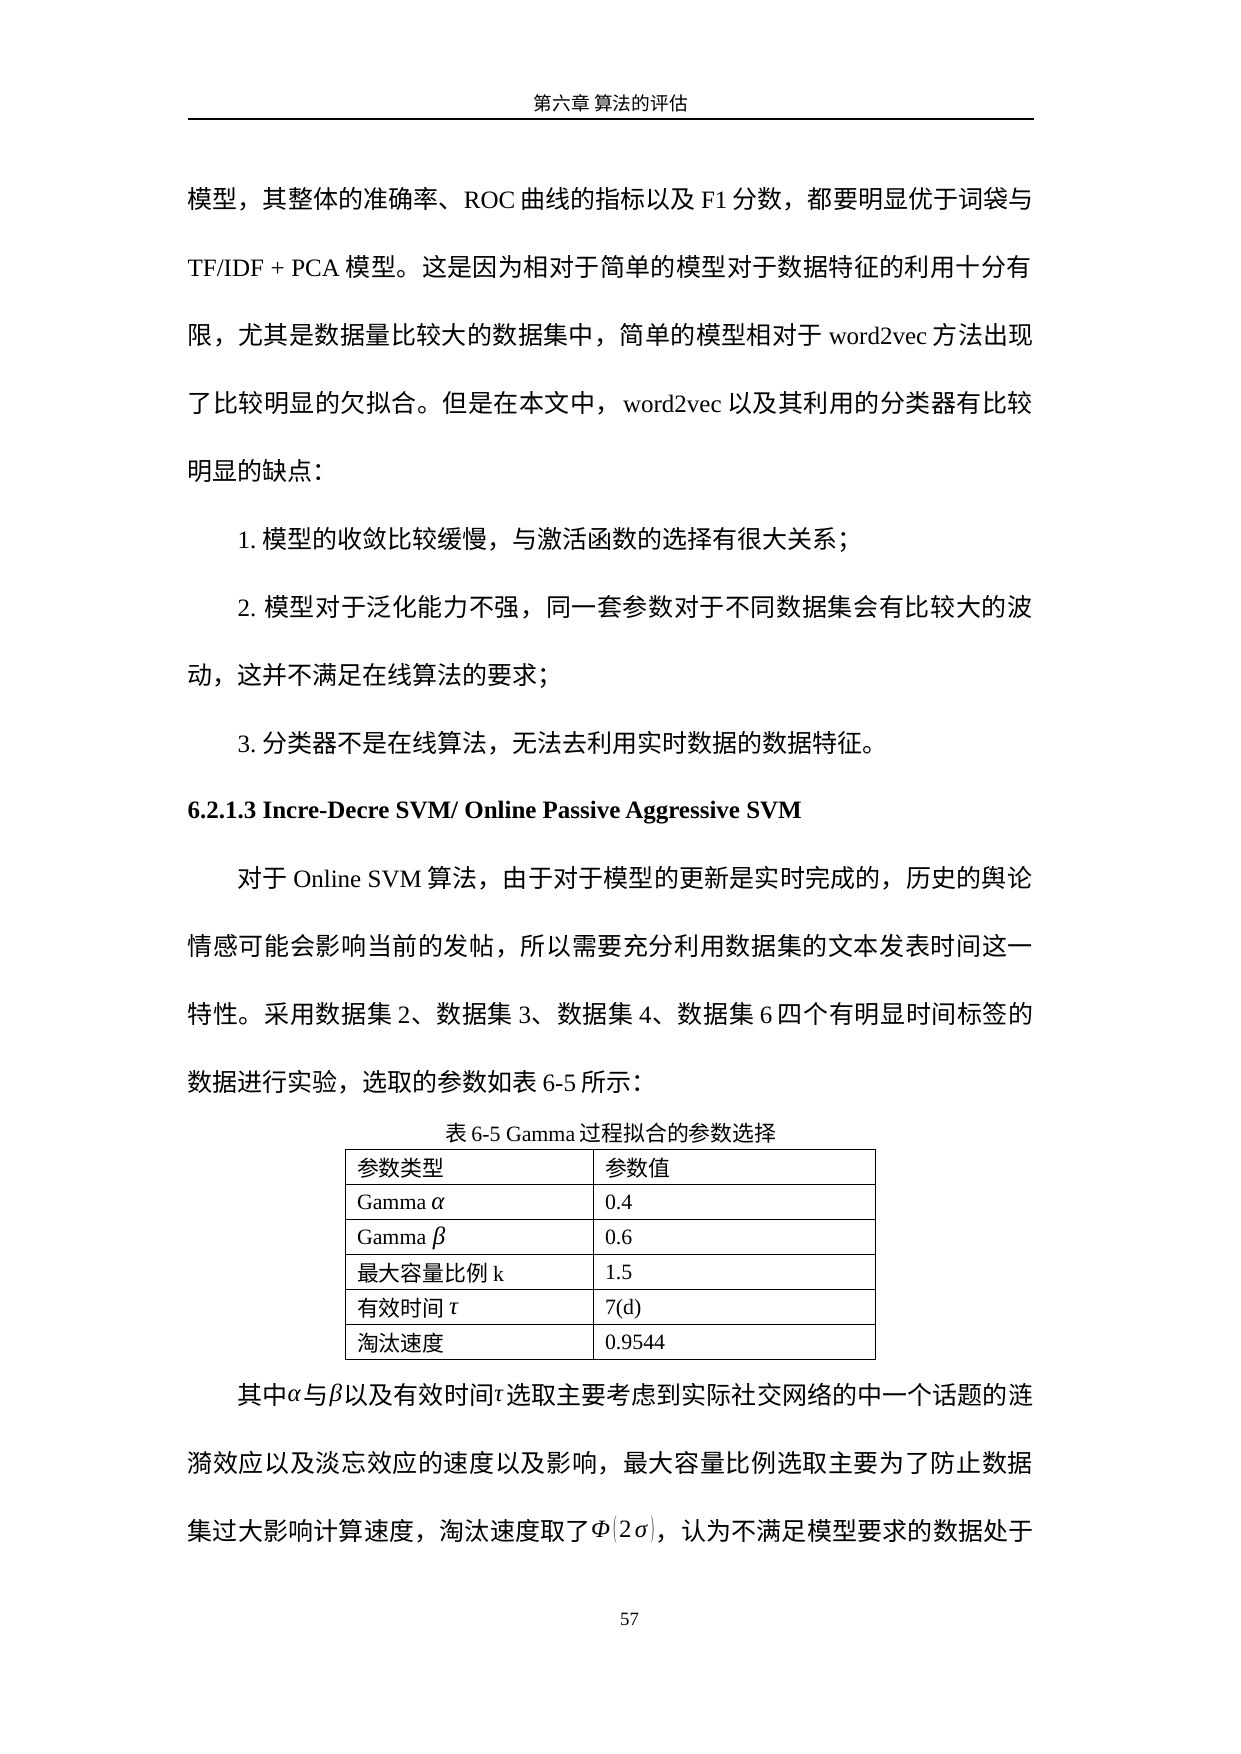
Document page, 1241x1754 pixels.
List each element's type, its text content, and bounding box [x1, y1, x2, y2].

table_cell Gamma [346, 1185, 593, 1219]
text 2. 模型对于泛化能力不强，同一套参数对于不同数据集会有比较大的波动，这并不满足在线算法的要求； [187, 571, 1034, 707]
table_cell 7(d) [594, 1290, 875, 1324]
table_cell 淘汰速度 [346, 1325, 593, 1359]
table_header 参数值 [594, 1150, 875, 1184]
table_cell 0.9544 [594, 1325, 875, 1359]
table_cell Gamma [346, 1220, 593, 1254]
text 表6-5 Gamma过程拟合的参数选择 [187, 1115, 1034, 1149]
text 3. 分类器不是在线算法，无法去利用实时数据的数据特征。 [187, 707, 1034, 775]
subtitle 6.2.1.3 Incre-Decre SVM/ Online Passive Aggressive SVM [187, 792, 1034, 826]
table_header 参数类型 [346, 1150, 593, 1184]
table_cell 最大容量比例 k [346, 1255, 593, 1289]
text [187, 164, 1034, 503]
table_cell 0.4 [594, 1185, 875, 1219]
text 1. 模型的收敛比较缓慢，与激活函数的选择有很大关系； [187, 503, 1034, 571]
text 对于Online SVM算法，由于对于模型的更新是实时完成的，历史的舆论情感可能会影响当前的发帖，所以需要充分利用数据集的文本发表时间这一特性。采用数据集2、数据集3、数据集4、数据集6四个有明显时间标签的数据进行实验，选取的参数如表6-5所示： [187, 843, 1034, 1115]
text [187, 1360, 1034, 1563]
table_cell 1.5 [594, 1255, 875, 1289]
table_cell 0.6 [594, 1220, 875, 1254]
table_cell 有效时间 [346, 1290, 593, 1324]
